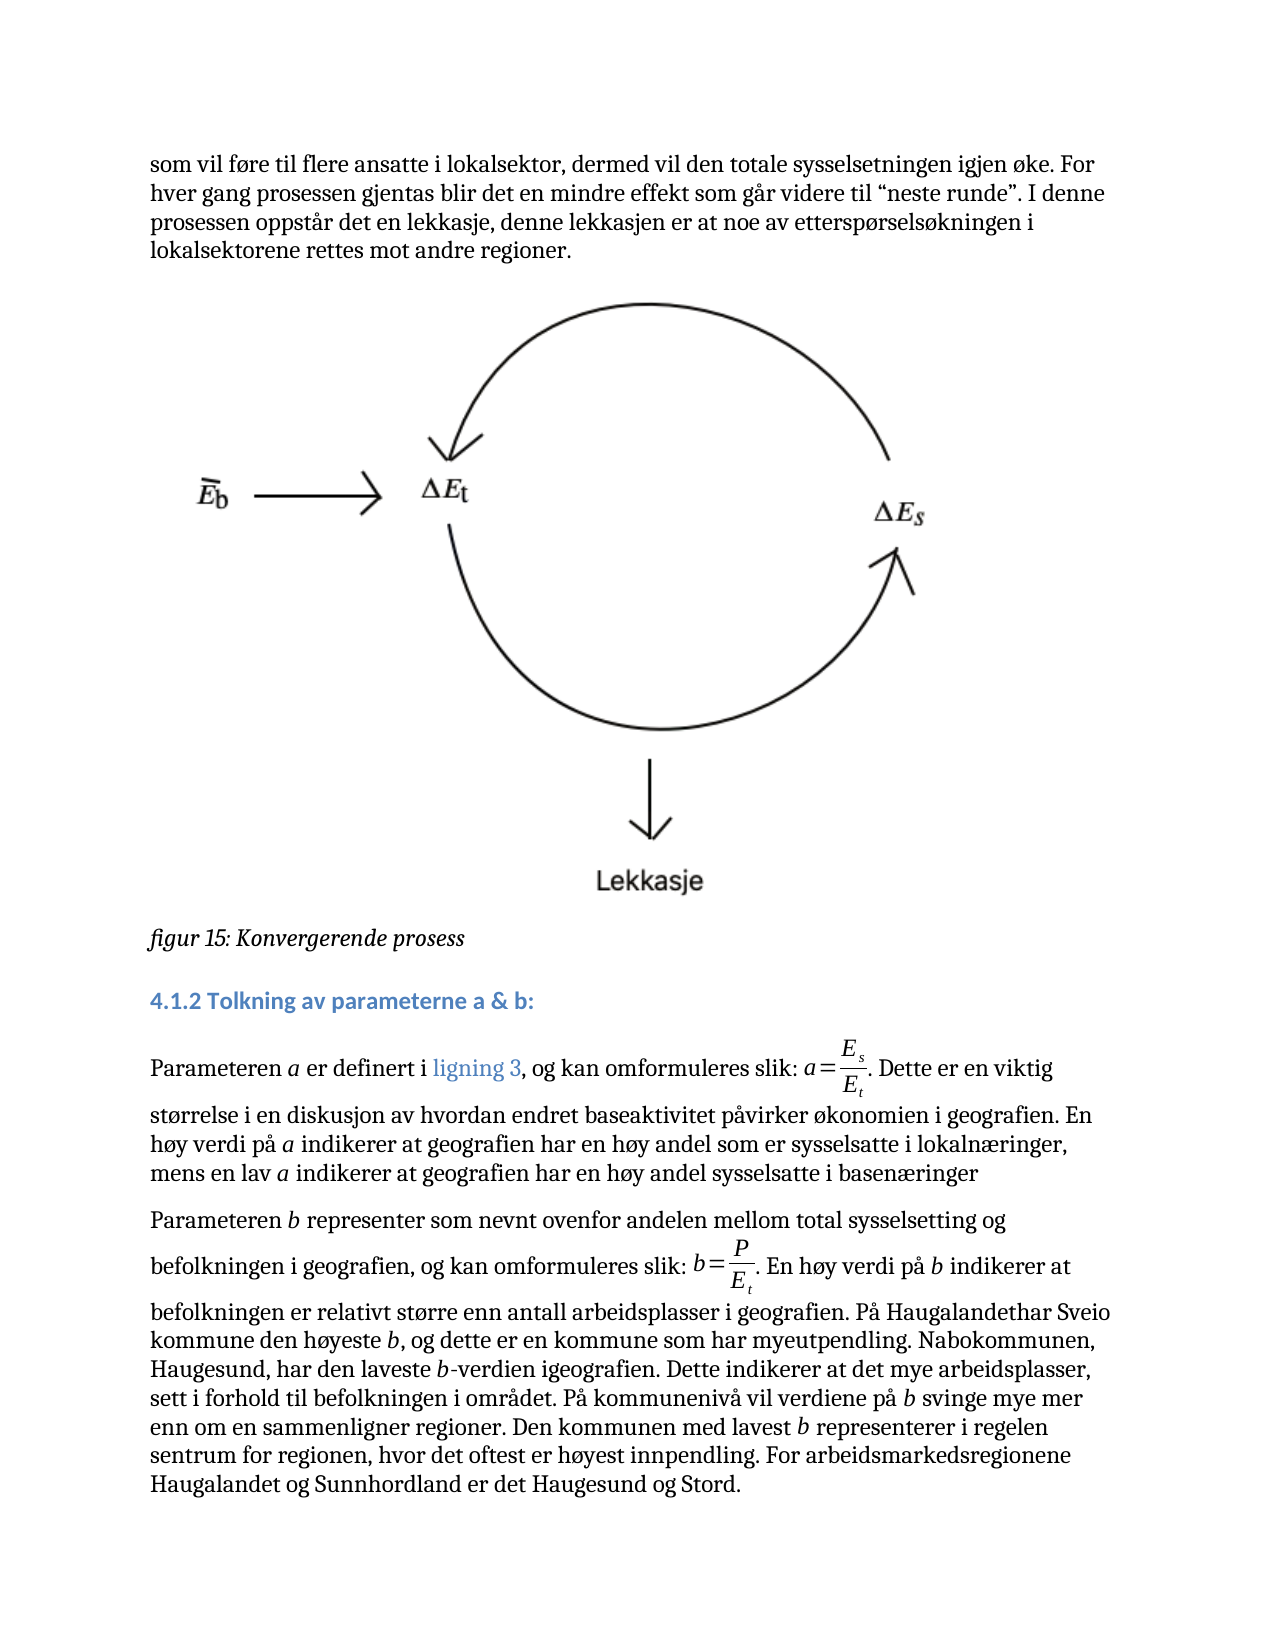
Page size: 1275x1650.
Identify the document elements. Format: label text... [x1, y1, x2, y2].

table_header figur 15: Konvergerende prosess [139, 284, 1114, 965]
picture [188, 283, 1064, 903]
text Parameteren representer som nevnt ovenfor andelen mellom total sysselsetting og befolkningen i geografien, og kan omformuleres slik: . En høy verdi på indikerer at befolkningen er relativt større enn antall arbeidsplasser i geografien. På Haugalandethar Sveio kommune den høyeste , og dette er en kommune som har myeutpendling. Nabokommunen, Haugesund, har den laveste -verdien igeografien. Dette indikerer at det mye arbeidsplasser, sett i forhold til befolkningen i området. På kommunenivå vil verdiene på svinge mye mer enn om en sammenligner regioner. Den kommunen med lavest representerer i regelen sentrum for regionen, hvor det oftest er høyest innpendling. For arbeidsmarkedsregionene Haugalandet og Sunnhordland er det Haugesund og Stord. [150, 1206, 1125, 1499]
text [150, 150, 1125, 265]
text Parameteren er definert i ligning 3, og kan omformuleres slik: . Dette er en viktig størrelse i en diskusjon av hvordan endret baseaktivitet påvirker økonomien i geografien. En høy verdi på indikerer at geografien har en høy andel som er sysselsatte i lokalnæringer, mens en lav indikerer at geografien har en høy andel sysselsatte i basenæringer [150, 1035, 1125, 1187]
subtitle 4.1.2 Tolkning av parameterne a & b: [150, 986, 1125, 1016]
